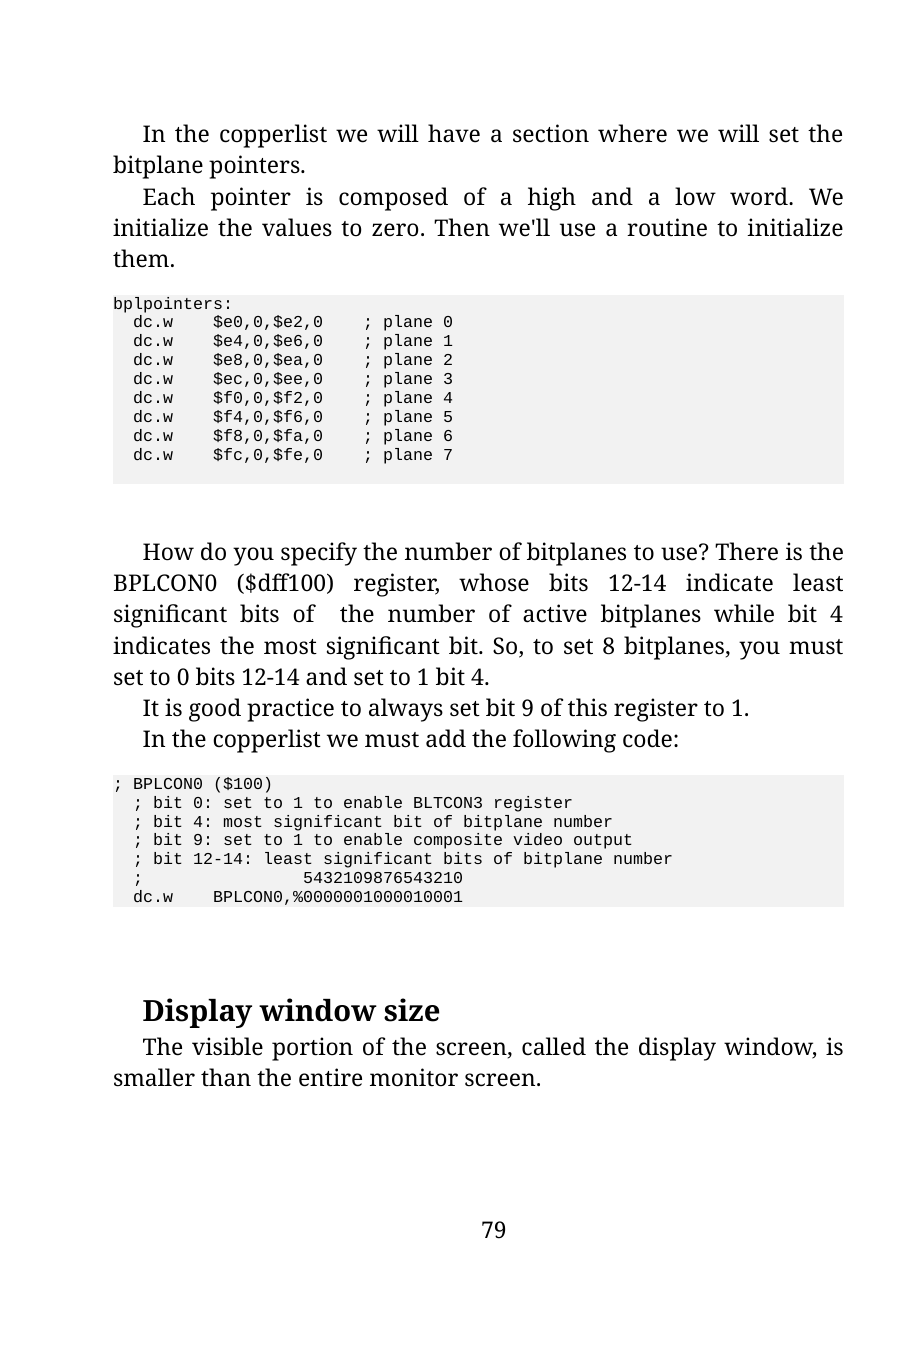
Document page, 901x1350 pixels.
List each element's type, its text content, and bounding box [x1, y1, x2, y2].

text dc.w $e8,0,$ea,0 ; plane 2 [113, 352, 844, 371]
text ; bit 9: set to 1 to enable composite video output [113, 832, 844, 851]
text ; BPLCON0 ($100) [113, 775, 844, 794]
text dc.w $e4,0,$e6,0 ; plane 1 [113, 333, 844, 352]
text ; bit 12-14: least significant bits of bitplane number [113, 851, 844, 870]
text dc.w $e0,0,$e2,0 ; plane 0 [113, 314, 844, 333]
subtitle Display window size [113, 991, 844, 1030]
text dc.w $f8,0,$fa,0 ; plane 6 [113, 427, 844, 446]
text Each pointer is composed of a high and a low word. We initialize the values to zero. Then we'll use a routine to initialize them. [113, 181, 844, 274]
text In the copperlist we will have a section where we will set the bitplane pointers. [113, 118, 844, 181]
text dc.w BPLCON0,%0000001000010001 [113, 888, 844, 907]
text dc.w $fc,0,$fe,0 ; plane 7 [113, 446, 844, 465]
text The visible portion of the screen, called the display window, is smaller than the entire monitor screen. [113, 1030, 844, 1093]
text In the copperlist we must add the following code: [113, 723, 844, 754]
text dc.w $f4,0,$f6,0 ; plane 5 [113, 408, 844, 427]
text bplpointers: [113, 295, 844, 314]
text dc.w $ec,0,$ee,0 ; plane 3 [113, 371, 844, 389]
text dc.w $f0,0,$f2,0 ; plane 4 [113, 389, 844, 408]
text How do you specify the number of bitplanes to use? There is the BPLCON0 ($dff100) register, whose bits 12-14 indicate least significant bits of the number of active bitplanes while bit 4 indicates the most significant bit. So, to set 8 bitplanes, you must set to 0 bits 12-14 and set to 1 bit 4. [113, 536, 844, 692]
text ; bit 4: most significant bit of bitplane number [113, 813, 844, 832]
text ; bit 0: set to 1 to enable BLTCON3 register [113, 794, 844, 813]
text It is good practice to always set bit 9 of this register to 1. [113, 692, 844, 723]
text ; 5432109876543210 [113, 870, 844, 888]
